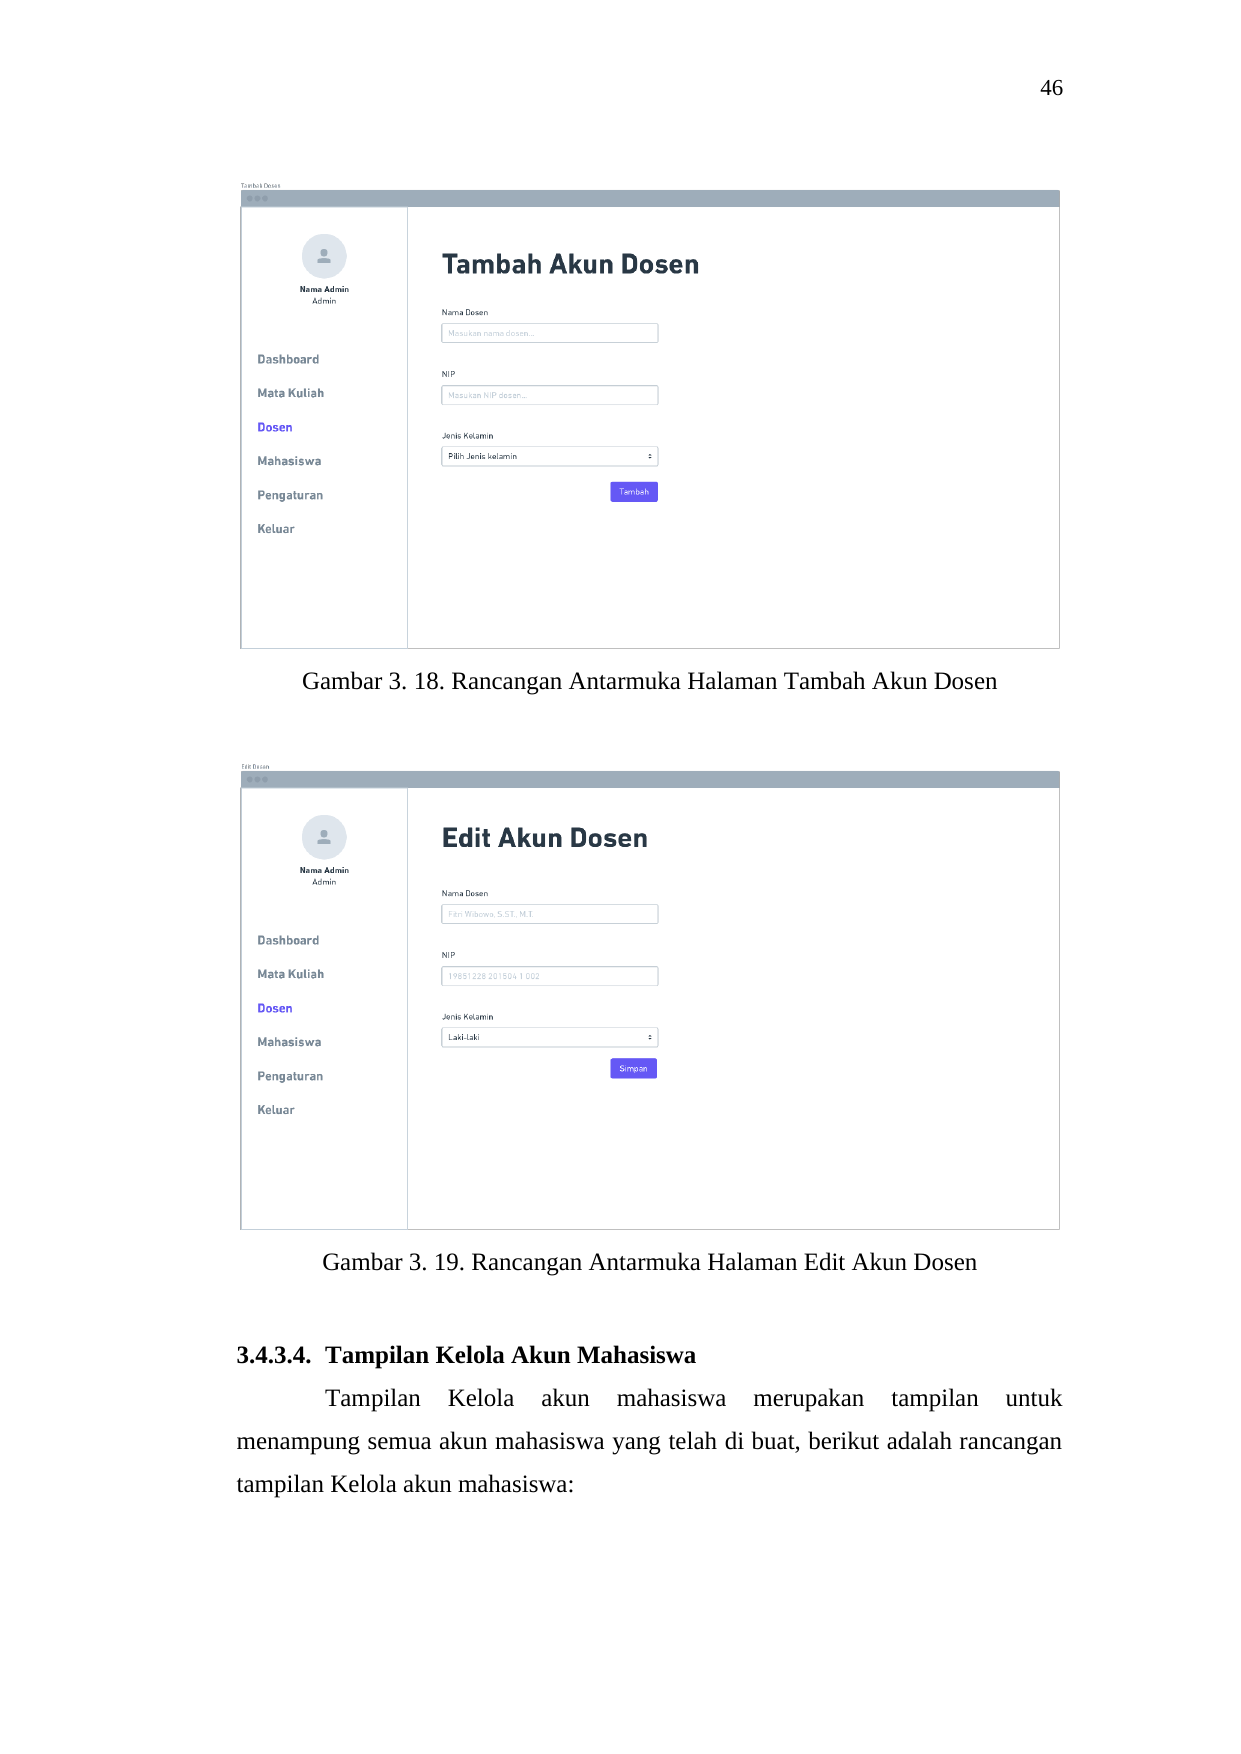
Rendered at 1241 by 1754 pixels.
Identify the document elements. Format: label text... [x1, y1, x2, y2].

text Gambar 3. 19. Rancangan Antarmuka Halaman Edit Akun Dosen [236, 1247, 1063, 1276]
list Tampilan Kelola Akun Mahasiswa [236, 1340, 1063, 1368]
picture [236, 758, 1064, 1234]
text Gambar 3. 18. Rancangan Antarmuka Halaman Tambah Akun Dosen [236, 666, 1063, 694]
text Tampilan Kelola akun mahasiswa merupakan tampilan untuk menampung semua akun mahasiswa yang telah di buat, berikut adalah rancangan tampilan Kelola akun mahasiswa: [236, 1383, 1063, 1498]
picture [236, 177, 1063, 653]
